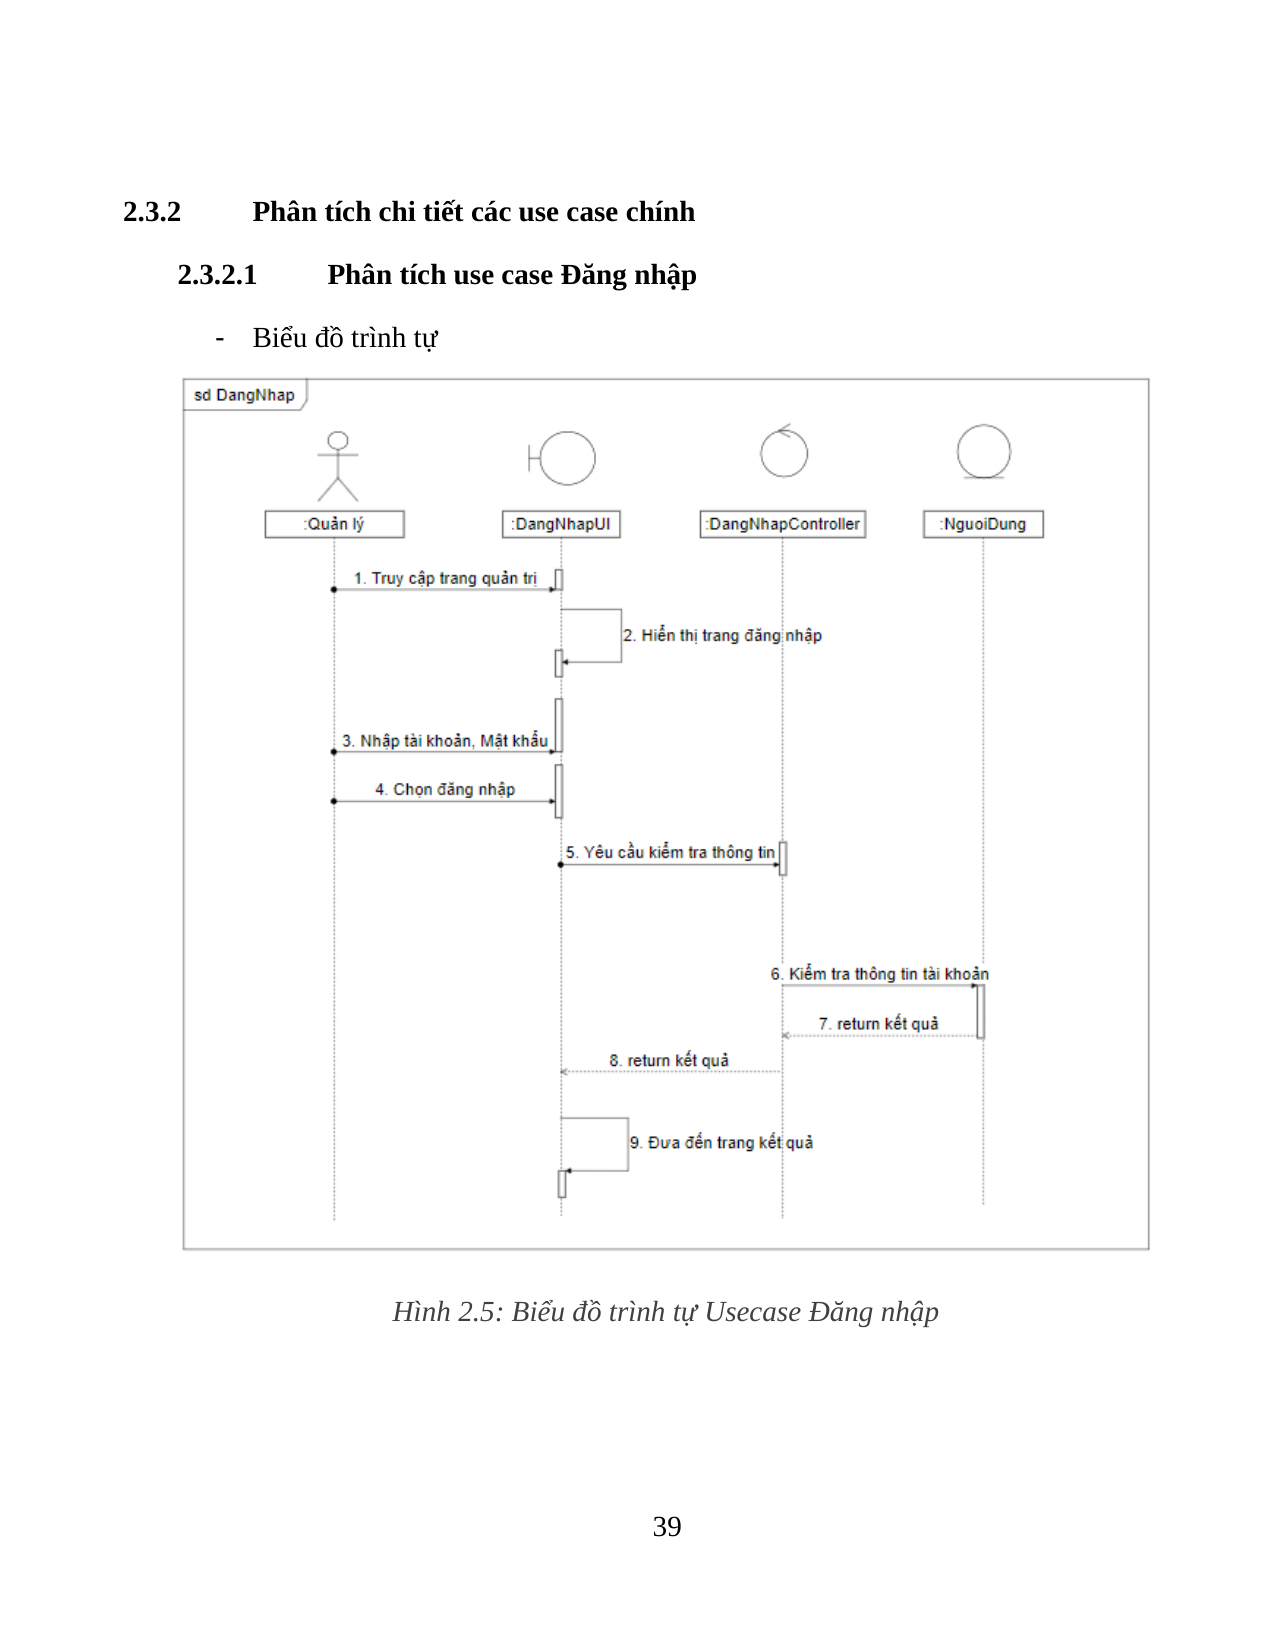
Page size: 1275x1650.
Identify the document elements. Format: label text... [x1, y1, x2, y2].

subtitle Phân tích chi tiết các use case chính [123, 194, 1157, 228]
list Biểu đồ trình tự [215, 320, 1157, 354]
subtitle Phân tích use case Đăng nhập [177, 257, 1157, 291]
picture [177, 370, 1157, 1257]
